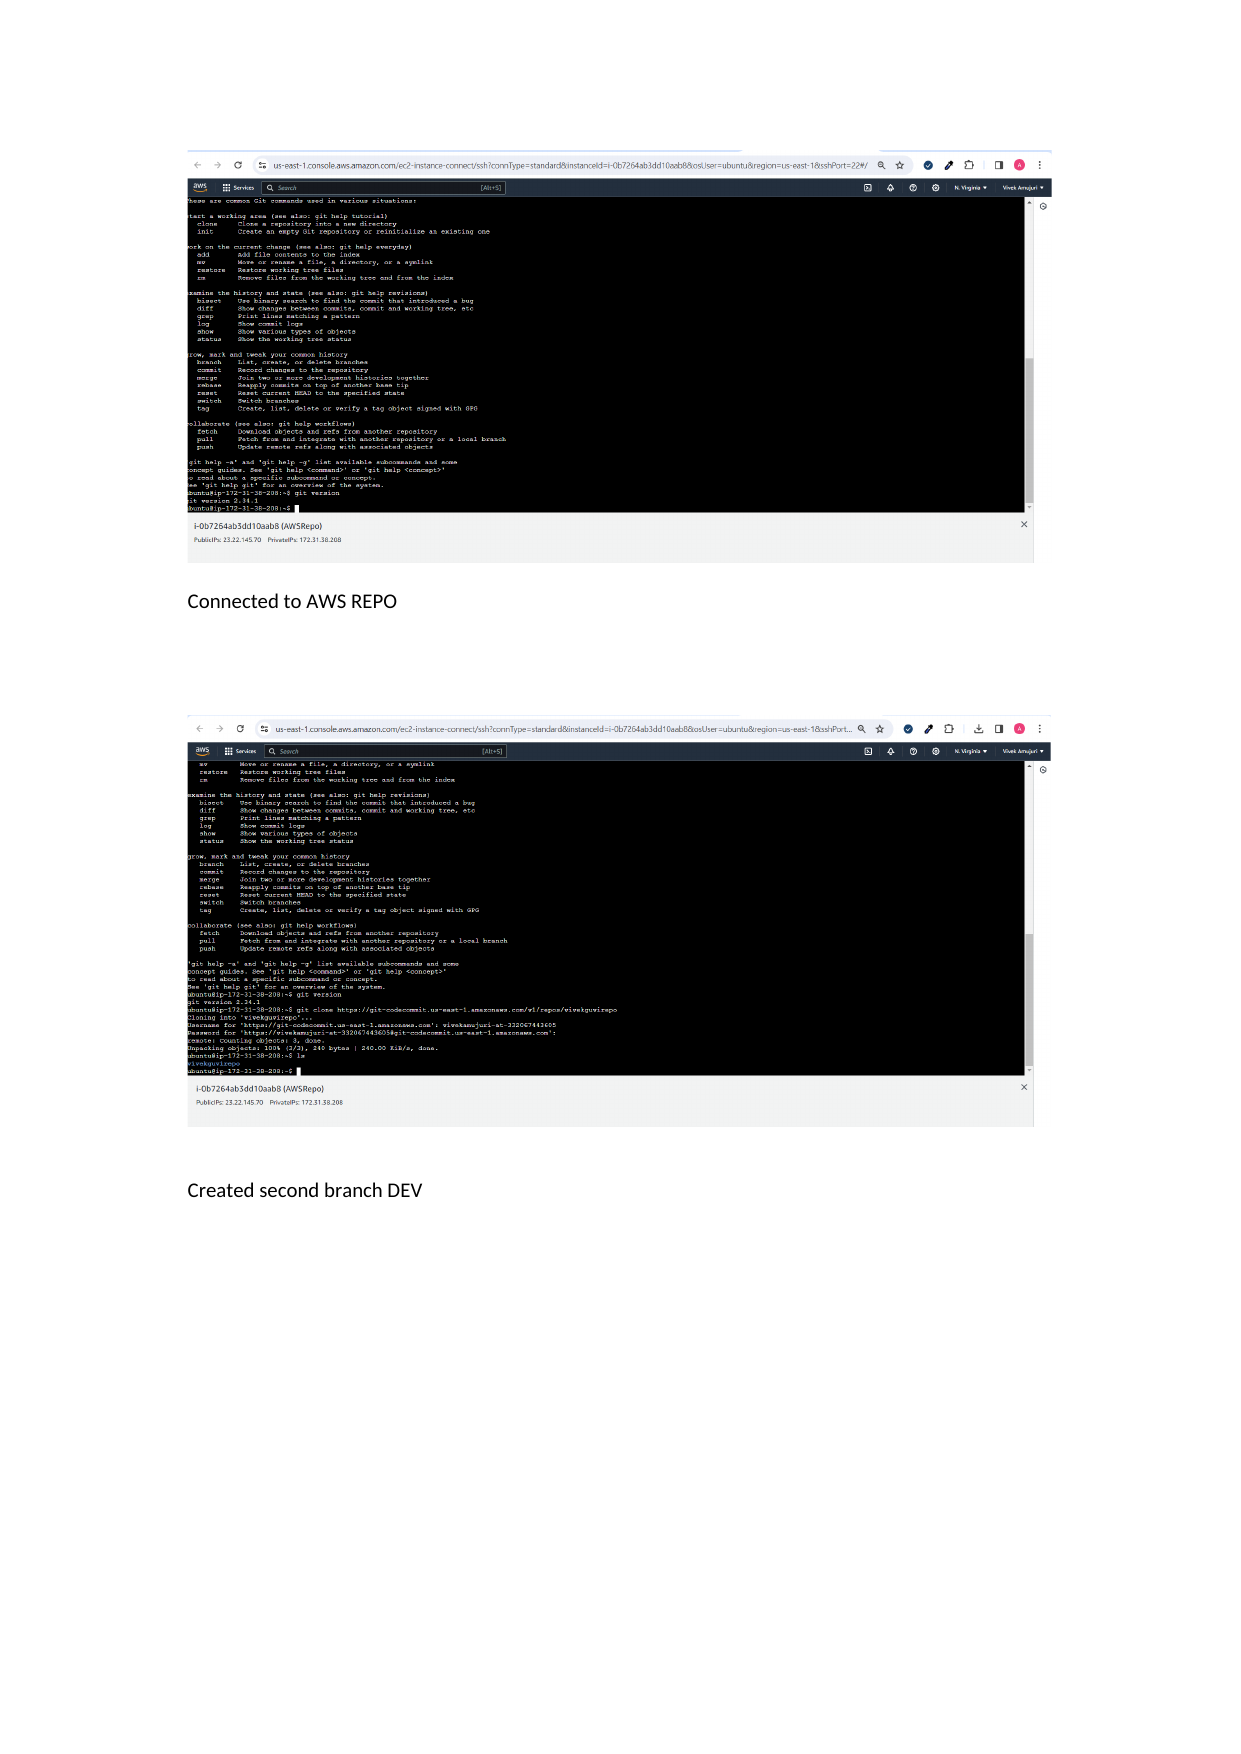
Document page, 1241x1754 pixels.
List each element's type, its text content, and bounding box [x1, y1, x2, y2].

picture [187, 150, 1052, 563]
list Created second branch DEV [187, 1177, 1053, 1202]
picture [187, 715, 1051, 1127]
list Connected to AWS REPO [187, 588, 1053, 614]
